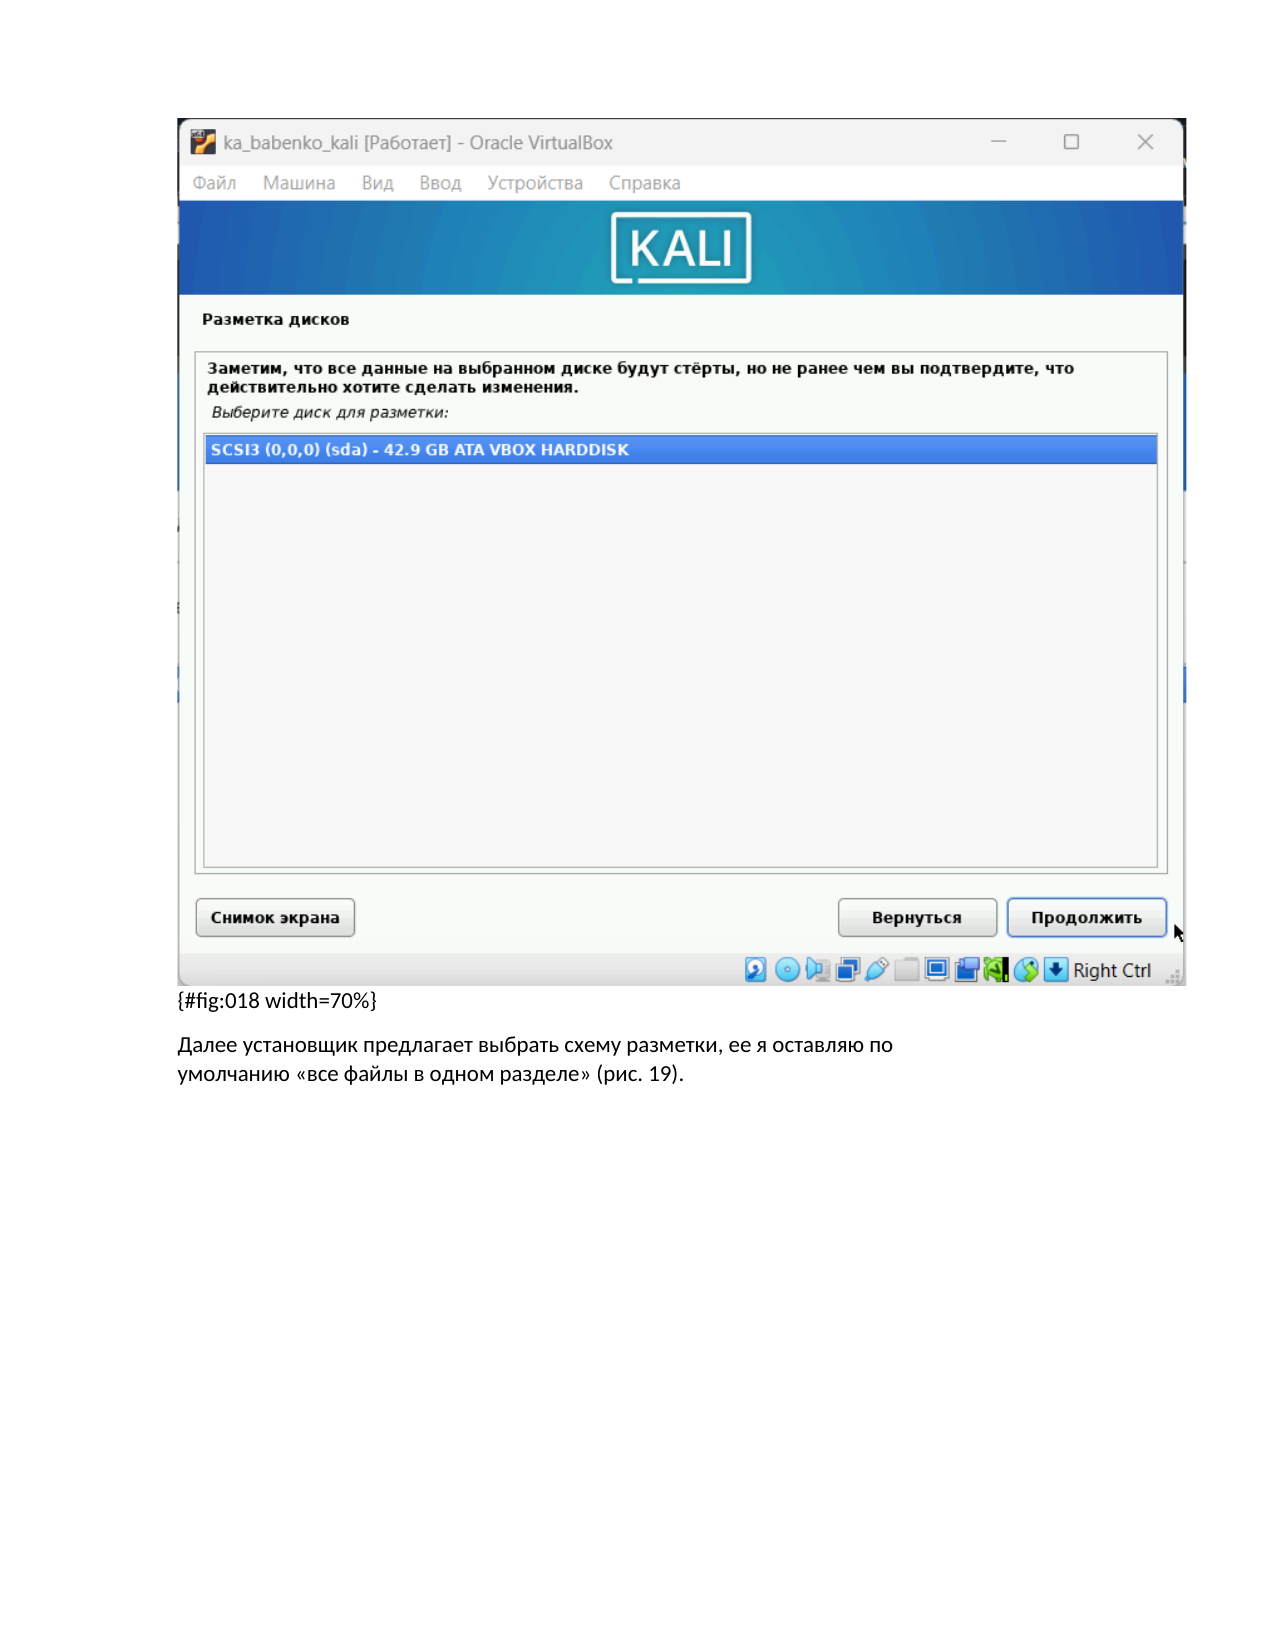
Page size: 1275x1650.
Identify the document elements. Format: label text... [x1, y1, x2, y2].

picture [177, 118, 1187, 986]
text Далее установщик предлагает выбрать схему разметки, ее я оставляю по умолчанию «все файлы в одном разделе» (рис. 19). [177, 1031, 1186, 1087]
text {#fig:018 width=70%} [177, 986, 1186, 1014]
